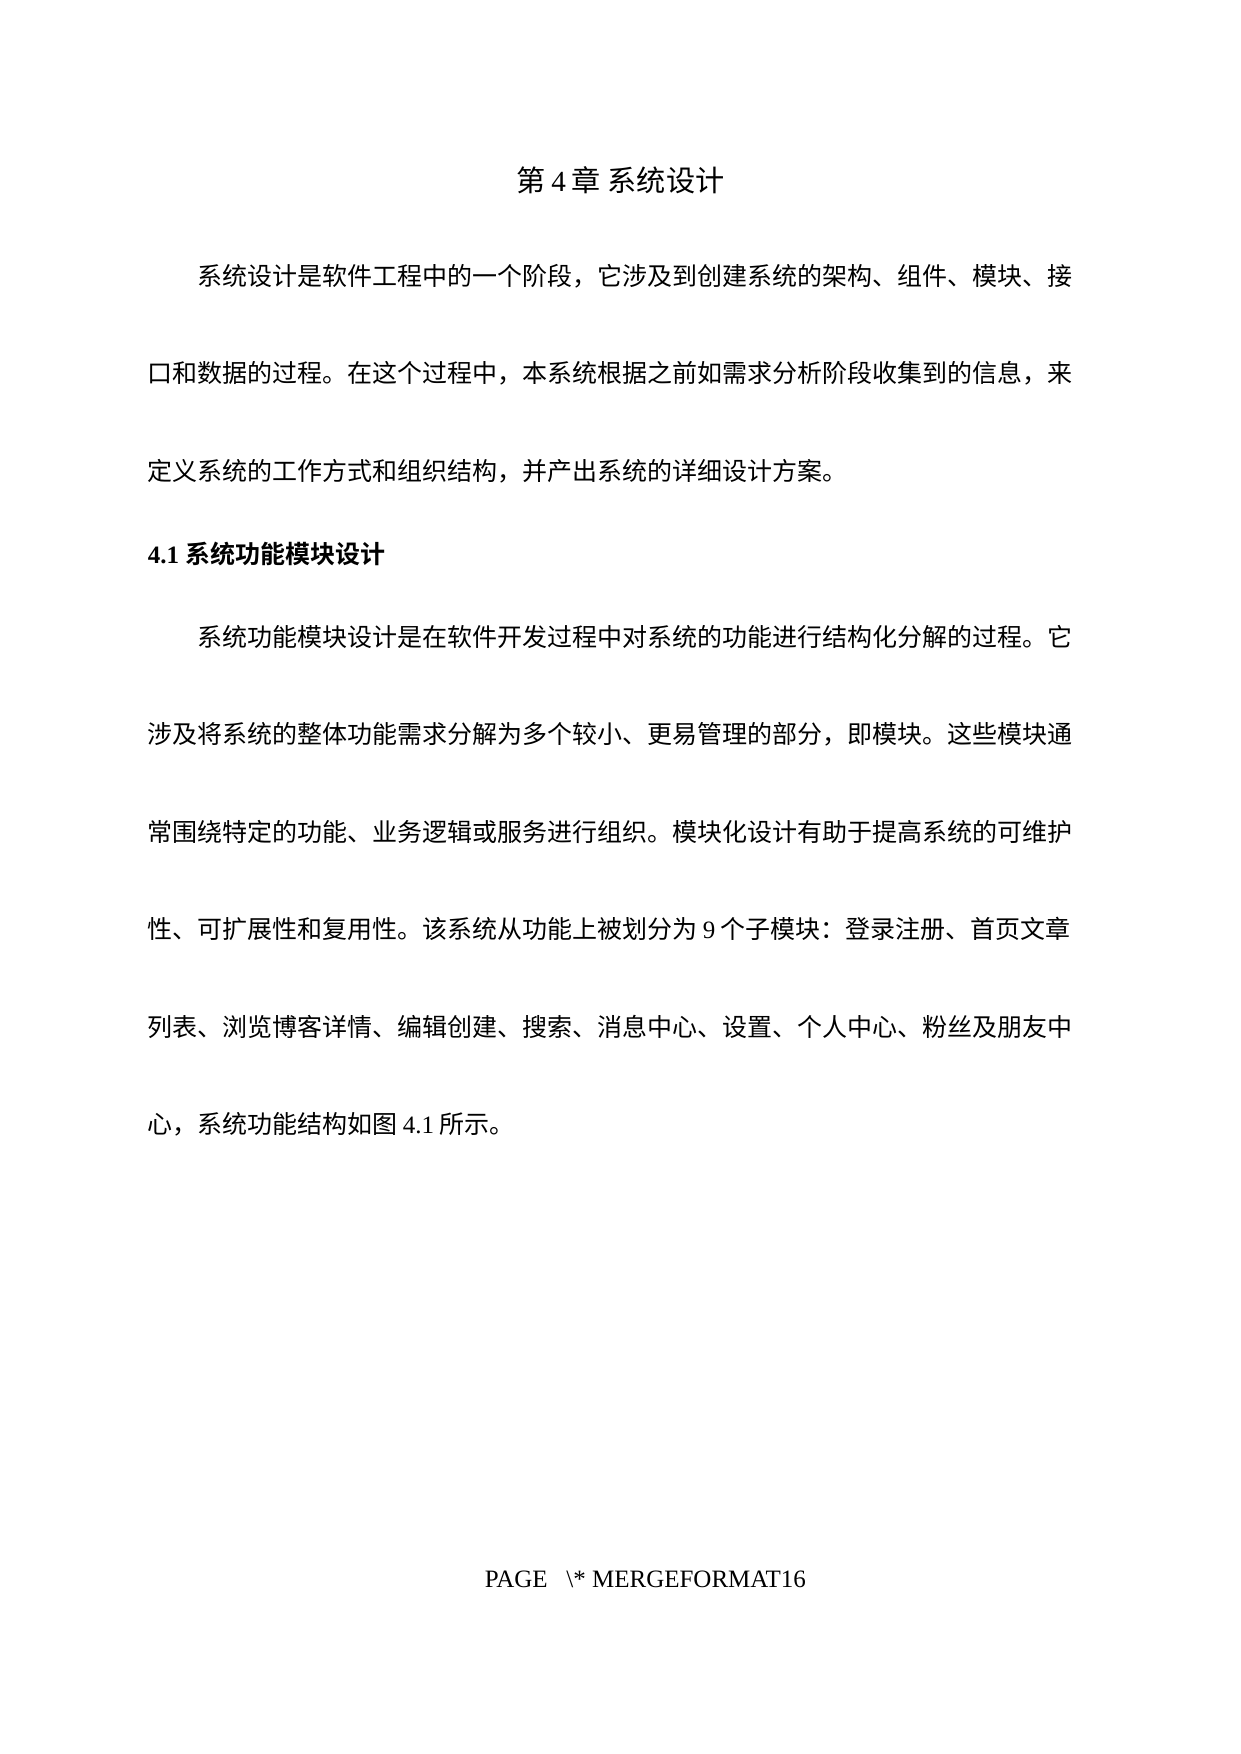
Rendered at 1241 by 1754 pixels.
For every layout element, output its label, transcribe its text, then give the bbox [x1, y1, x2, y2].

text 系统功能模块设计是在软件开发过程中对系统的功能进行结构化分解的过程。它涉及将系统的整体功能需求分解为多个较小、更易管理的部分，即模块。这些模块通常围绕特定的功能、业务逻辑或服务进行组织。模块化设计有助于提高系统的可维护性、可扩展性和复用性。该系统从功能上被划分为9个子模块：登录注册、首页文章列表、浏览博客详情、编辑创建、搜索、消息中心、设置、个人中心、粉丝及朋友中心，系统功能结构如图4.1所示。 [148, 603, 1093, 1156]
text 系统设计是软件工程中的一个阶段，它涉及到创建系统的架构、组件、模块、接口和数据的过程。在这个过程中，本系统根据之前如需求分析阶段收集到的信息，来定义系统的工作方式和组织结构，并产出系统的详细设计方案。 [148, 242, 1093, 502]
subtitle 第4章 系统设计 [148, 157, 1093, 199]
subtitle 4.1 系统功能模块设计 [148, 520, 1093, 585]
